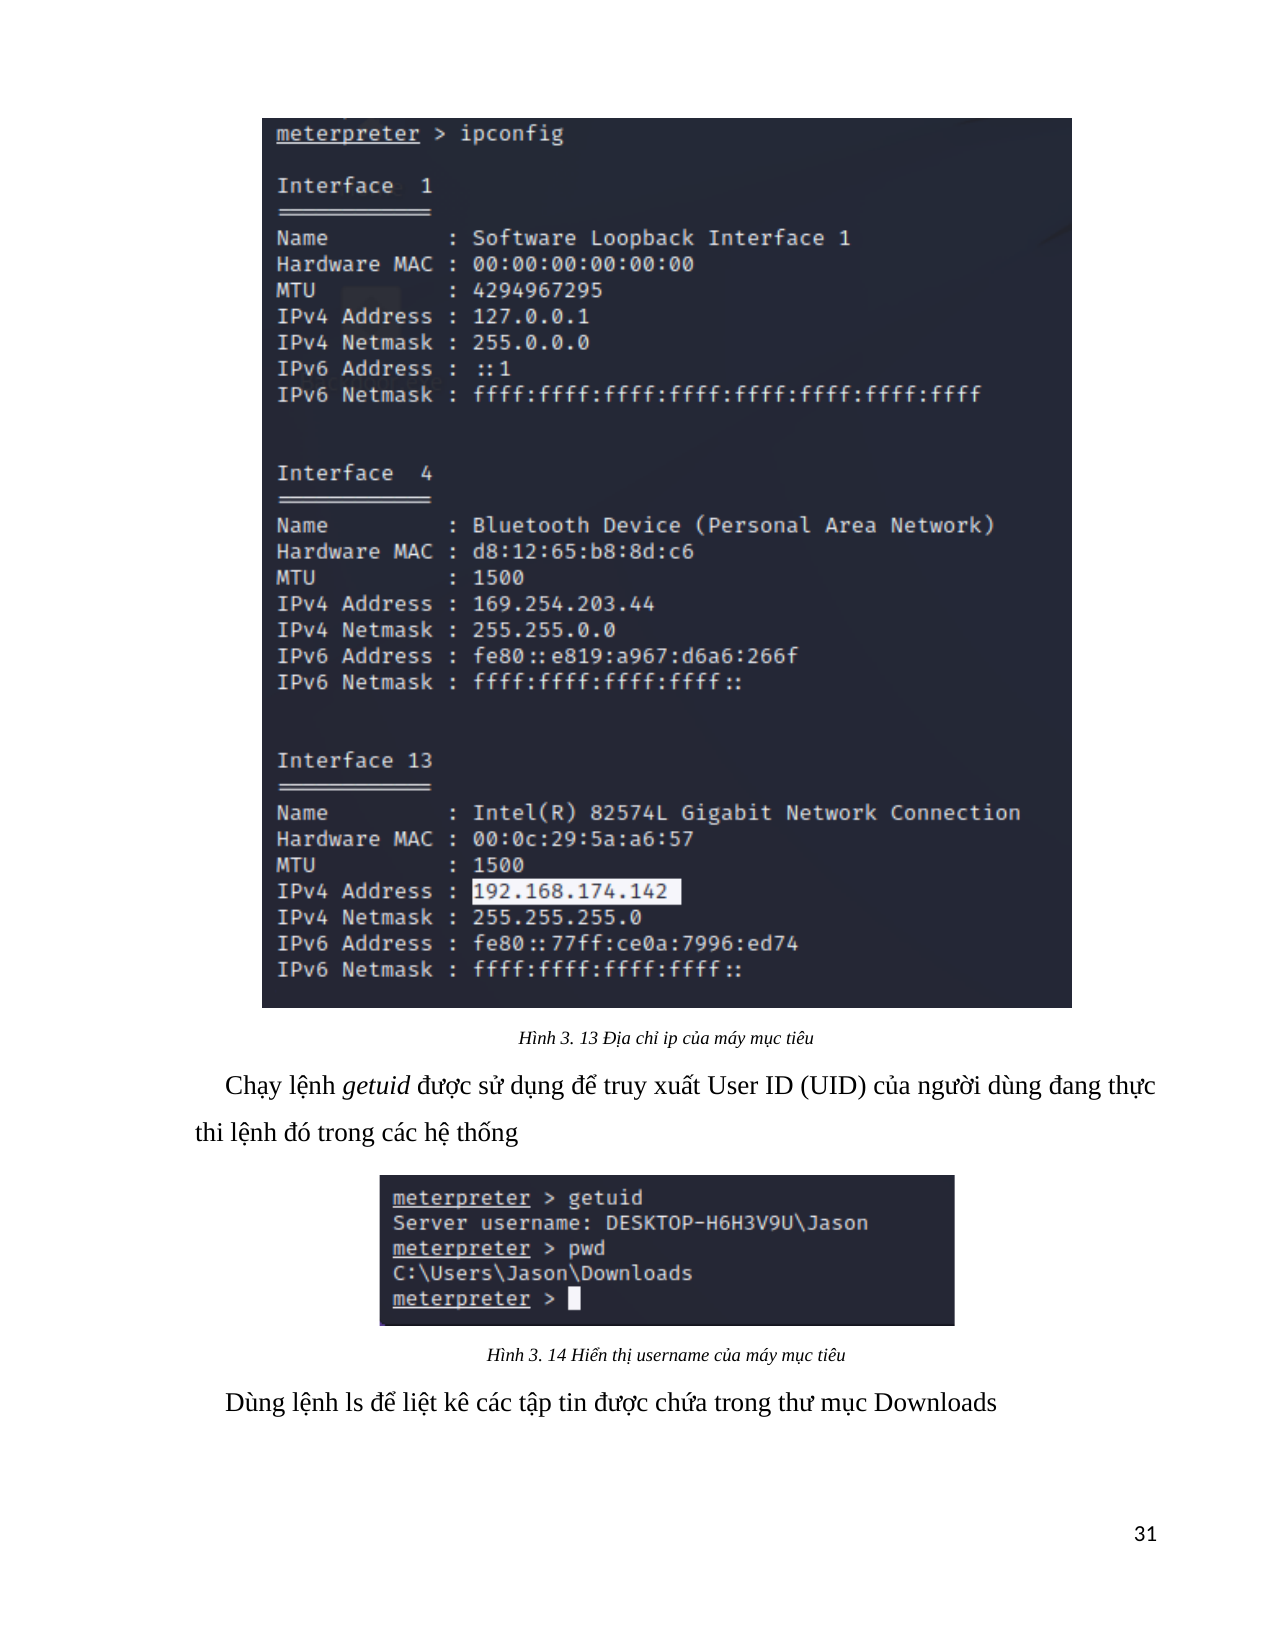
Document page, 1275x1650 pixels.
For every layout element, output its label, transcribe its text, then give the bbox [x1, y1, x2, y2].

text Dùng lệnh ls để liệt kê các tập tin được chứa trong thư mục Downloads [195, 1386, 1157, 1417]
text Chạy lệnh getuid được sử dụng để truy xuất User ID (UID) của người dùng đang thực thi lệnh đó trong các hệ thống [195, 1069, 1157, 1147]
picture [379, 1175, 955, 1326]
picture [262, 118, 1072, 1008]
